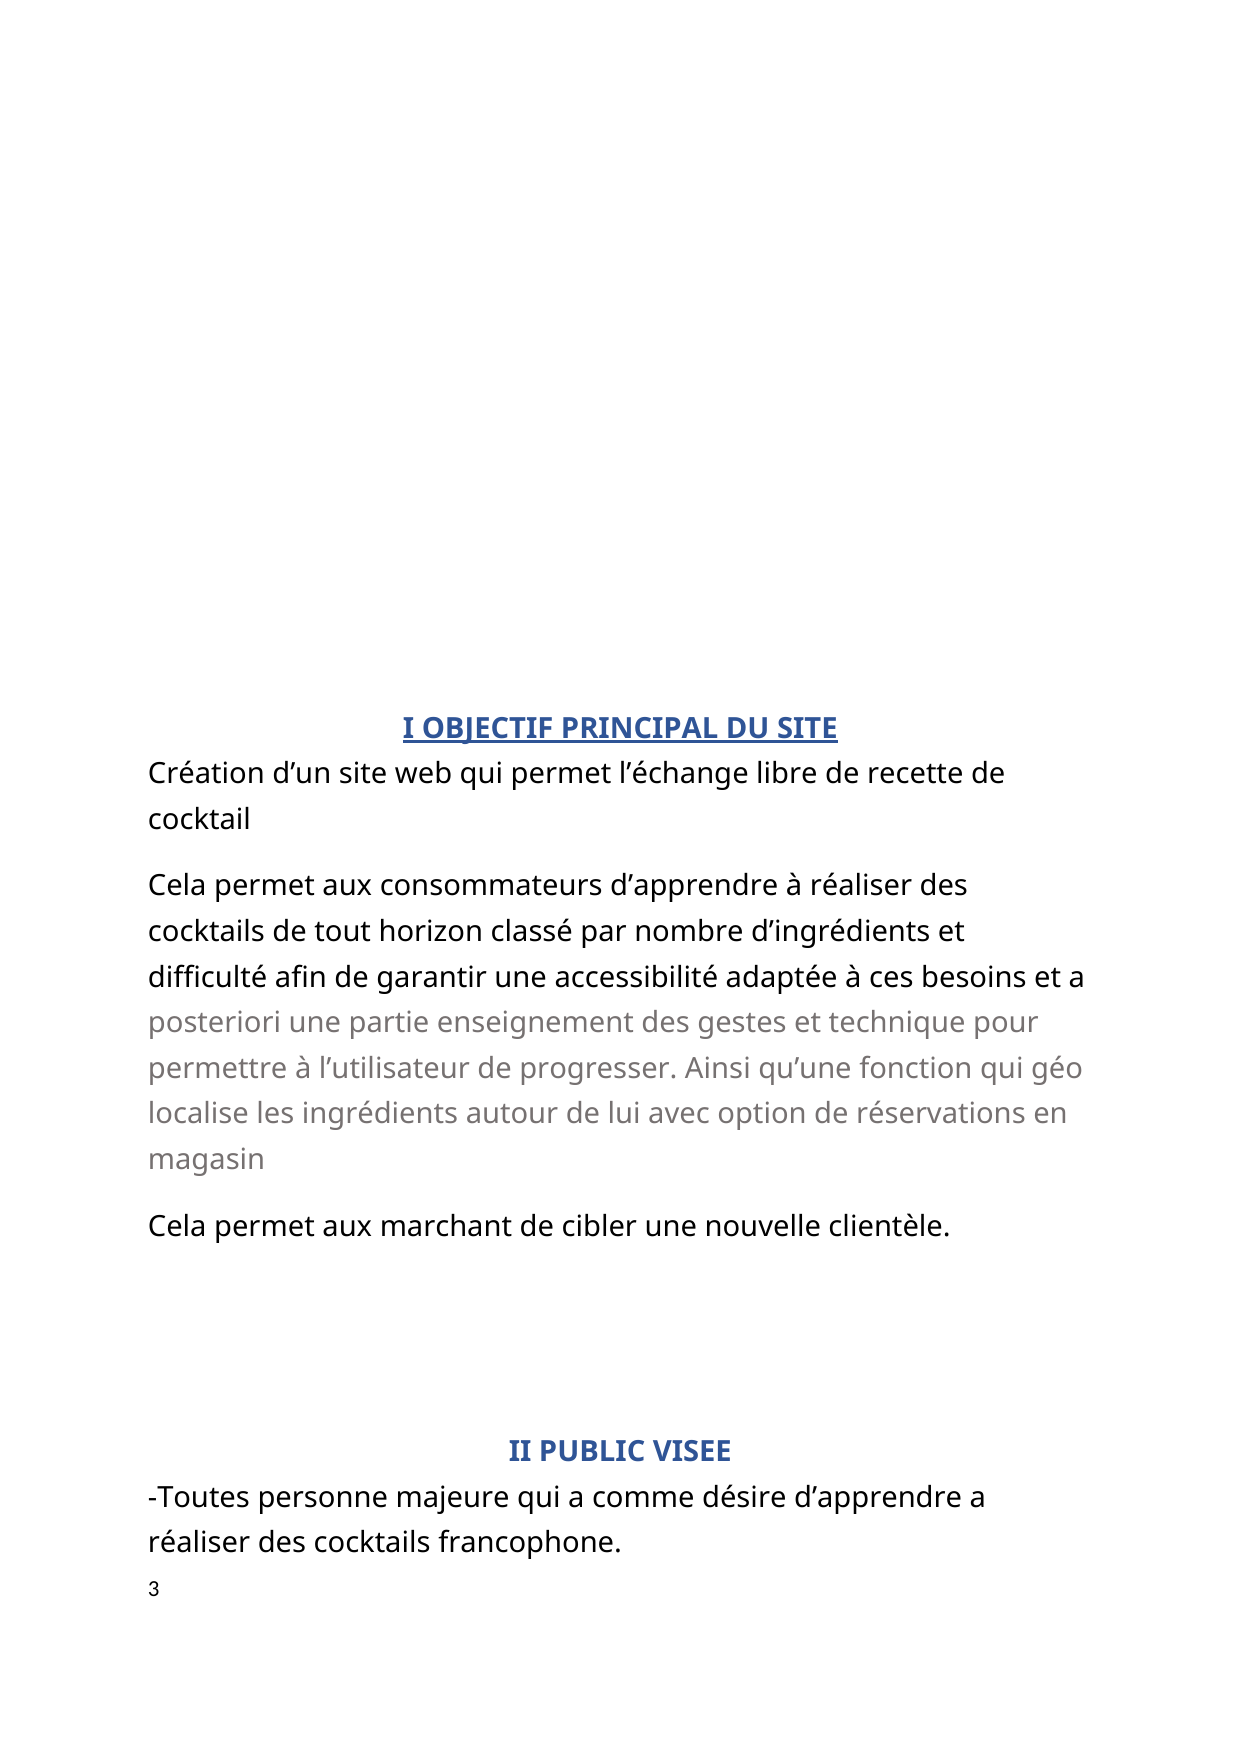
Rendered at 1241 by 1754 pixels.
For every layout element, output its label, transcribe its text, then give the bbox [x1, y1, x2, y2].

subtitle I OBJECTIF PRINCIPAL DU SITE [148, 707, 1093, 747]
text -Toutes personne majeure qui a comme désire d’apprendre a réaliser des cocktails francophone. [148, 1476, 1093, 1561]
text Cela permet aux consommateurs d’apprendre à réaliser des cocktails de tout horizon classé par nombre d’ingrédients et difficulté afin de garantir une accessibilité adaptée à ces besoins et a posteriori une partie enseignement des gestes et technique pour permettre à l’utilisateur de progresser. Ainsi qu’une fonction qui géo localise les ingrédients autour de lui avec option de réservations en magasin [148, 865, 1093, 1178]
text Cela permet aux marchant de cibler une nouvelle clientèle. [148, 1205, 1093, 1244]
text Création d’un site web qui permet l’échange libre de recette de cocktail [148, 753, 1093, 838]
subtitle II PUBLIC VISEE [148, 1430, 1093, 1470]
